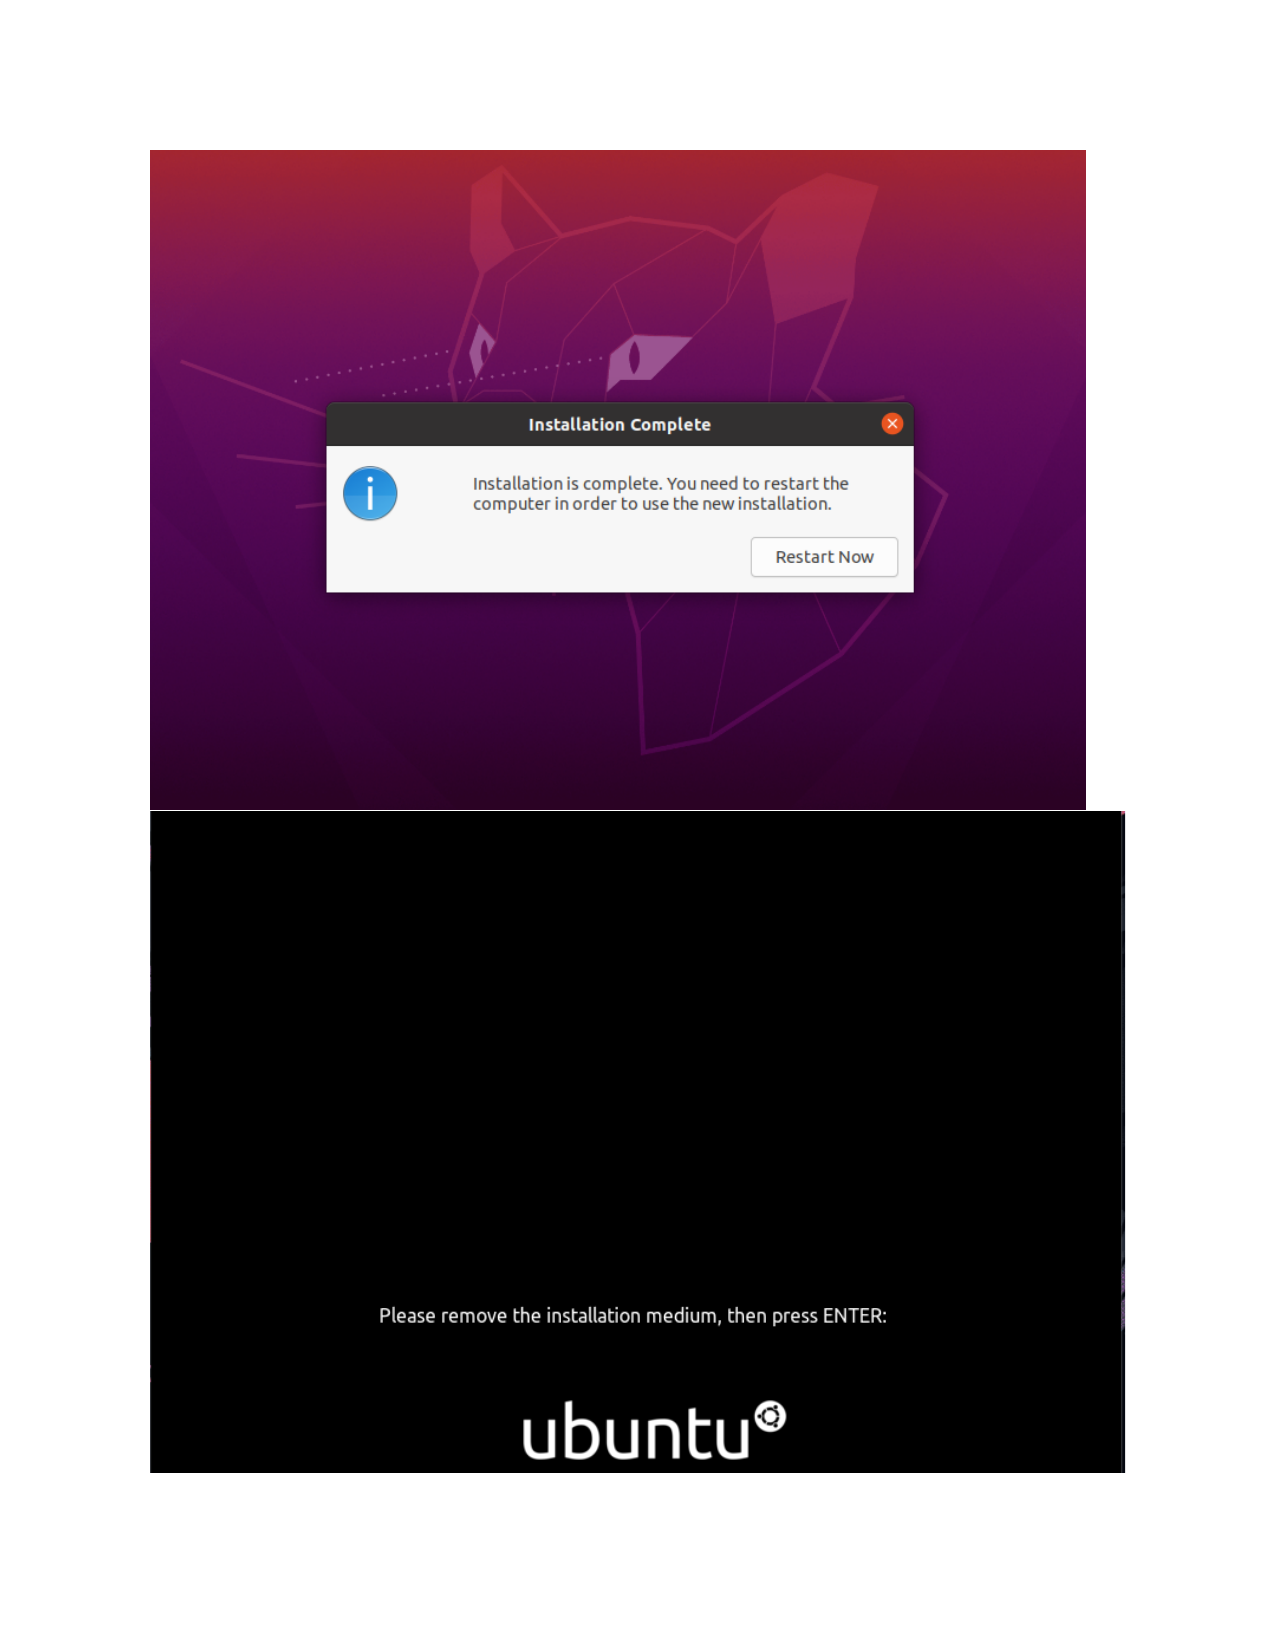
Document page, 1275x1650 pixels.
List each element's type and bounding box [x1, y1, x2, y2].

picture [150, 150, 1086, 810]
picture [150, 811, 1125, 1473]
